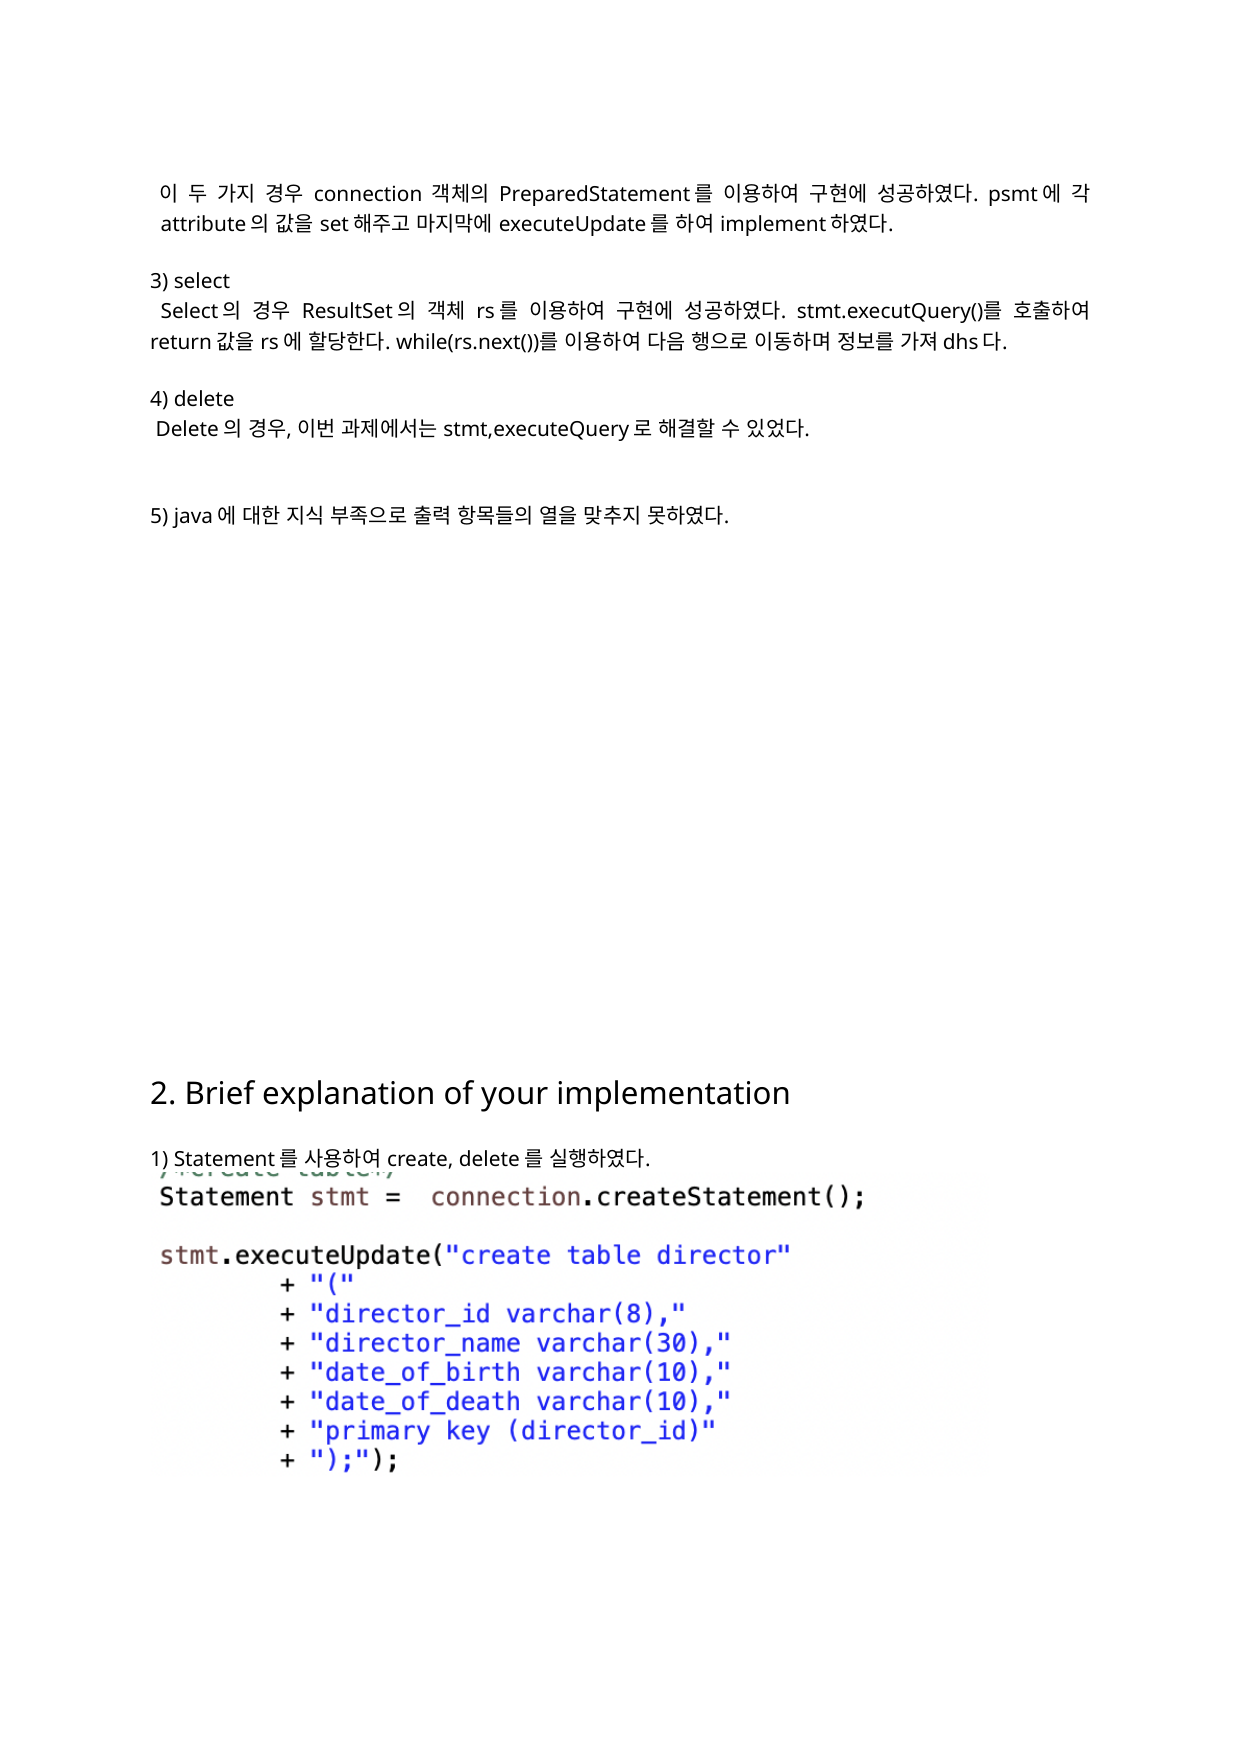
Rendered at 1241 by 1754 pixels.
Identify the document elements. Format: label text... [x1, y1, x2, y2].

text 5) java에 대한 지식 부족으로 출력 항목들의 열을 맞추지 못하였다. [150, 499, 1090, 530]
picture [150, 1172, 990, 1477]
text Delete의 경우, 이번 과제에서는 stmt,executeQuery로 해결할 수 있었다. [150, 412, 1090, 442]
text 이 두 가지 경우 connection 객체의 PreparedStatement를 이용하여 구현에 성공하였다. psmt에 각 attribute의 값을 set해주고 마지막에 executeUpdate를 하여 implement하였다. [150, 177, 1090, 238]
text 1) Statement를 사용하여 create, delete를 실행하였다. [150, 1142, 1090, 1173]
text 2. Brief explanation of your implementation [150, 1071, 1090, 1113]
text 3) select [150, 266, 1090, 295]
text 4) delete [150, 384, 1090, 412]
text Select의 경우 ResultSet의 객체 rs를 이용하여 구현에 성공하였다. stmt.executQuery()를 호출하여 return값을 rs에 할당한다. while(rs.next())를 이용하여 다음 행으로 이동하며 정보를 가져dhs다. [150, 295, 1090, 355]
